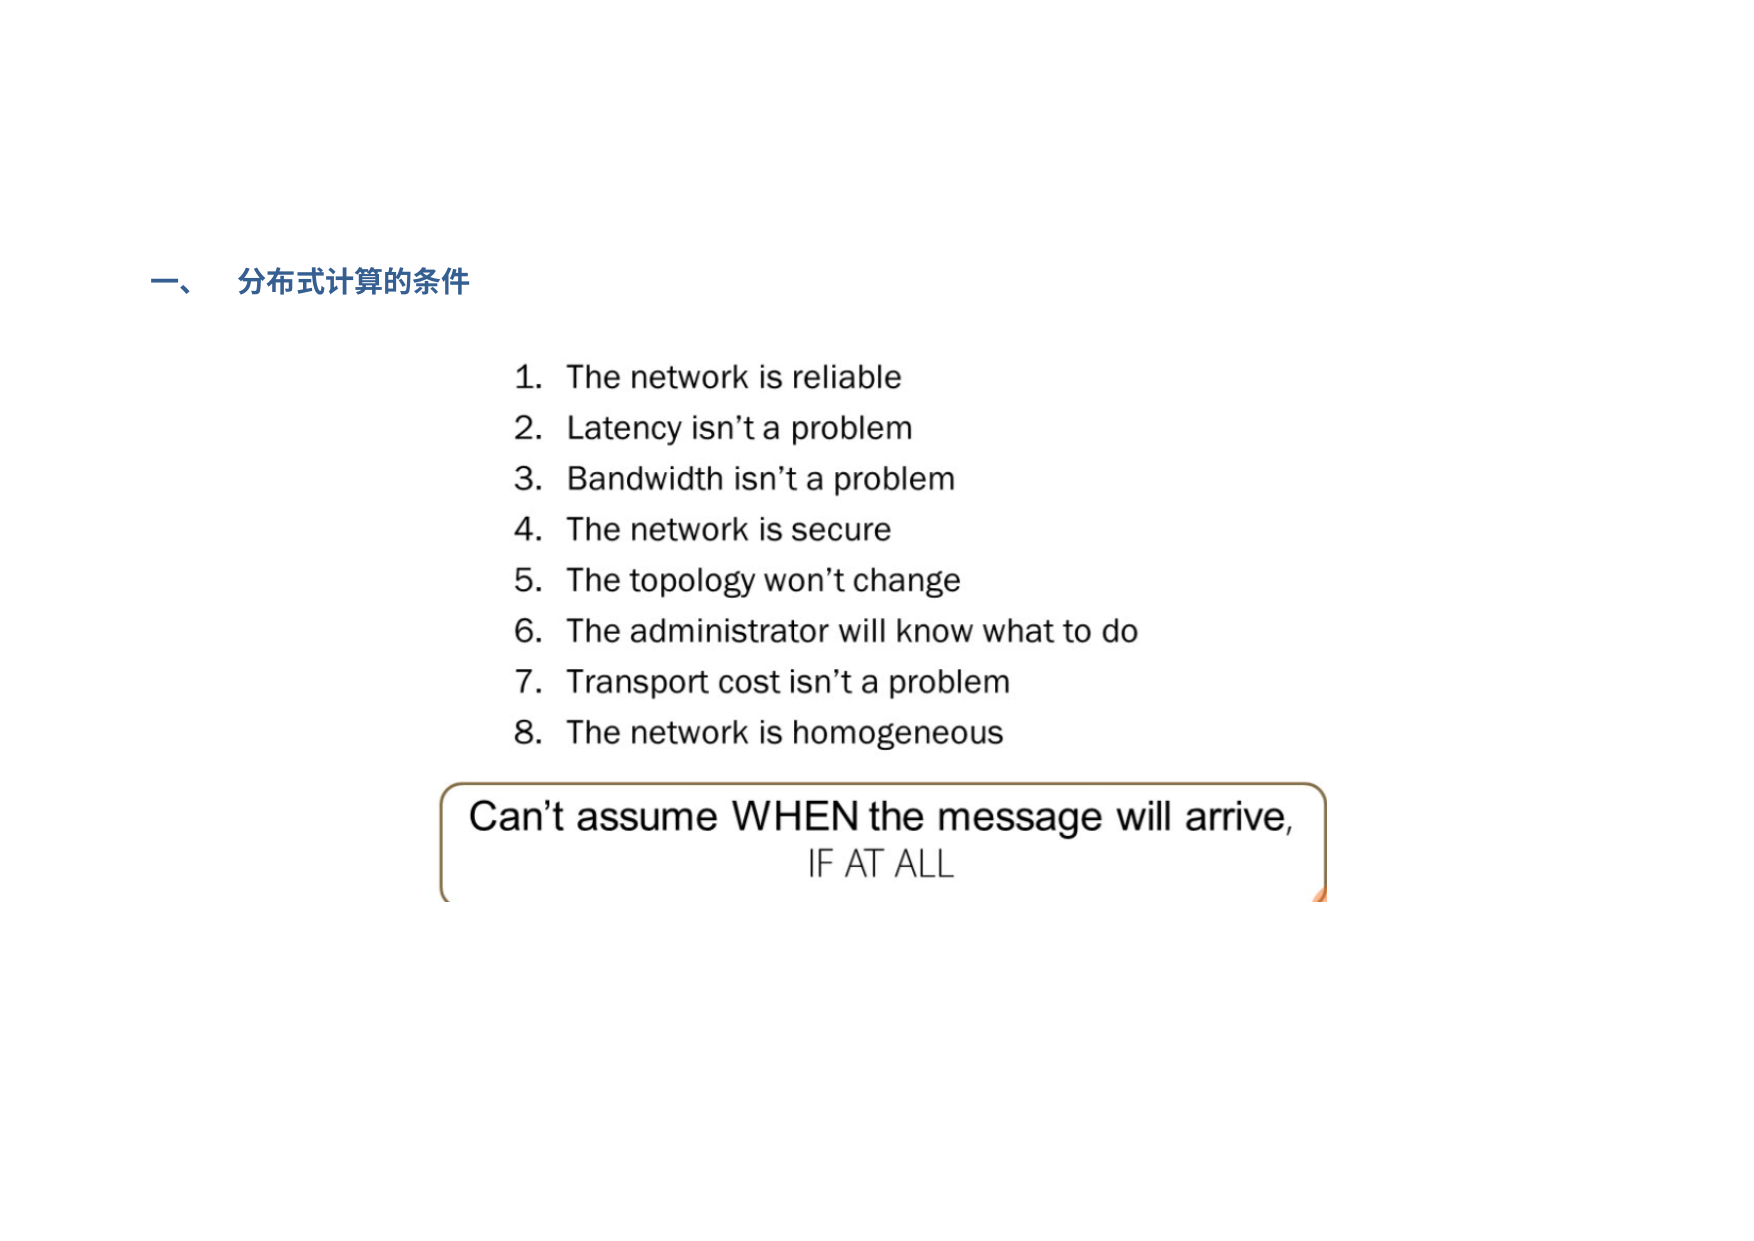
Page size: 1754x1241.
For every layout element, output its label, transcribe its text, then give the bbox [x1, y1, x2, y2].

picture [427, 351, 1327, 902]
subtitle 分布式计算的条件 [150, 248, 1604, 313]
